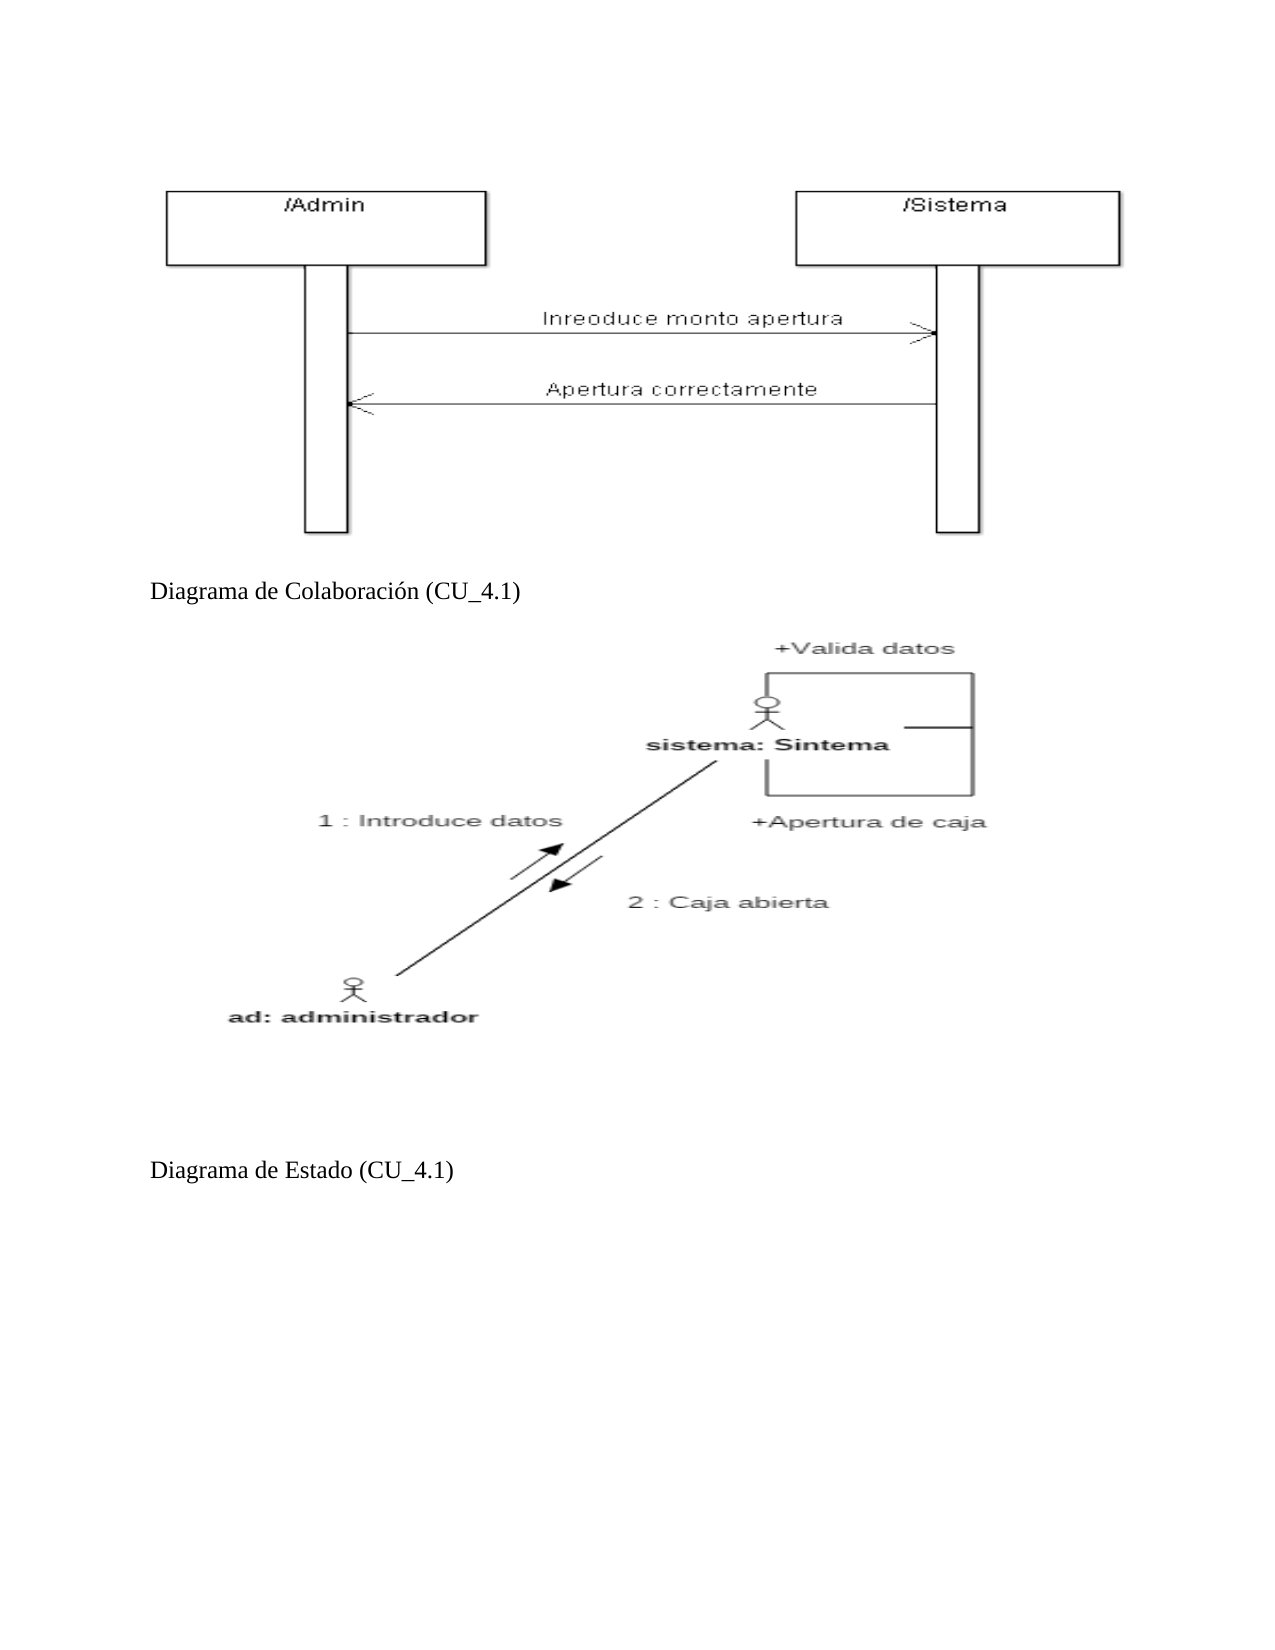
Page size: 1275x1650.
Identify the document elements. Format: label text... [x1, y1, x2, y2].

text Diagrama de Colaboración (CU_4.1) [150, 576, 1125, 604]
picture [150, 177, 1129, 551]
text Diagrama de Estado (CU_4.1) [150, 1155, 1125, 1184]
picture [150, 629, 1074, 1077]
